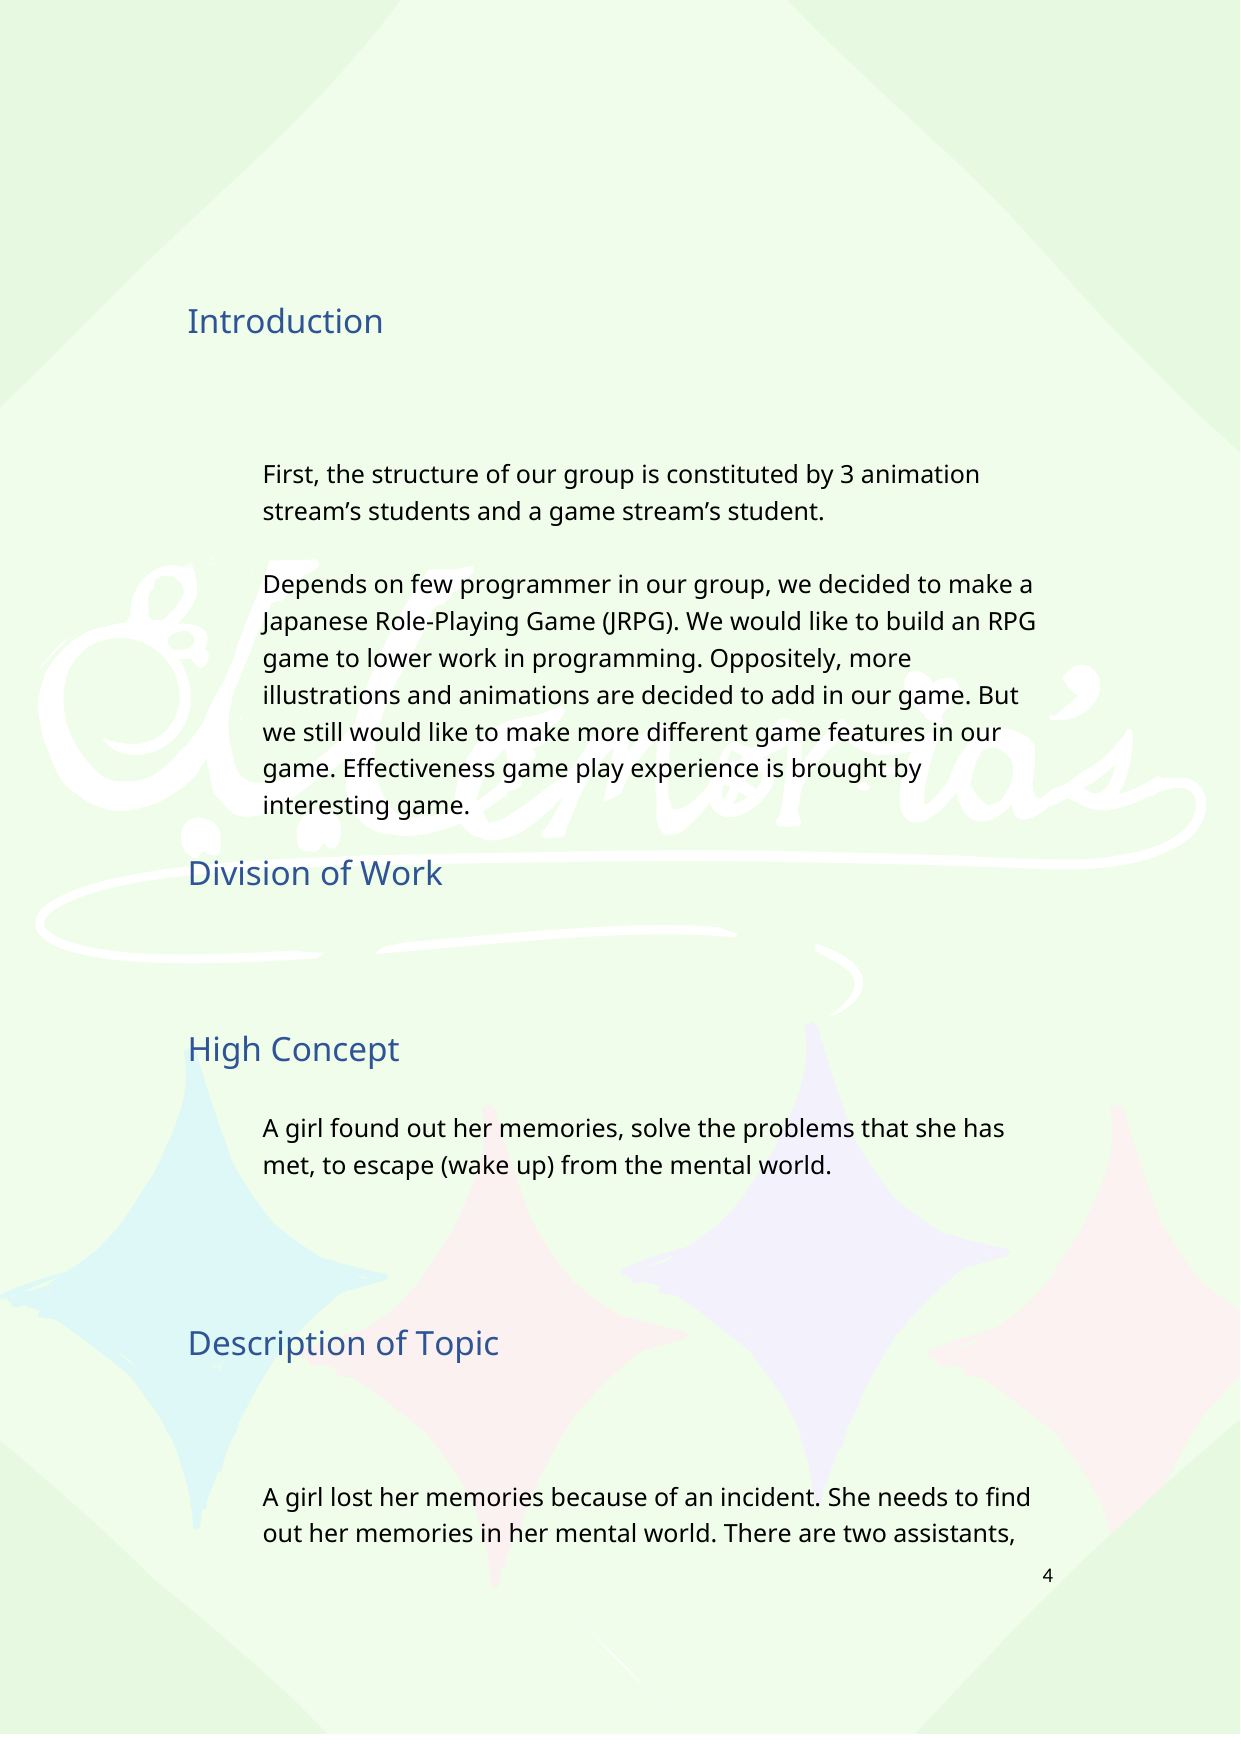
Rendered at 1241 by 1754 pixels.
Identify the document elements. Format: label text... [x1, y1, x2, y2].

list A girl found out her memories, solve the problems that she has met, to escape (wake up) from the mental world. [262, 1111, 1053, 1182]
subtitle Division of Work [187, 849, 1053, 895]
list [262, 1479, 1053, 1550]
subtitle High Concept [187, 1025, 1053, 1071]
subtitle Description of Topic [187, 1320, 1053, 1365]
subtitle Introduction [187, 297, 1053, 343]
list Depends on few programmer in our group, we decided to make a Japanese Role-Playing Game (JRPG). We would like to build an RPG game to lower work in programming. Oppositely, more illustrations and animations are decided to add in our game. But we still would like to make more different game features in our game. Effectiveness game play experience is brought by interesting game. [262, 567, 1053, 822]
list First, the structure of our group is constituted by 3 animation stream’s students and a game stream’s student. [262, 457, 1053, 528]
